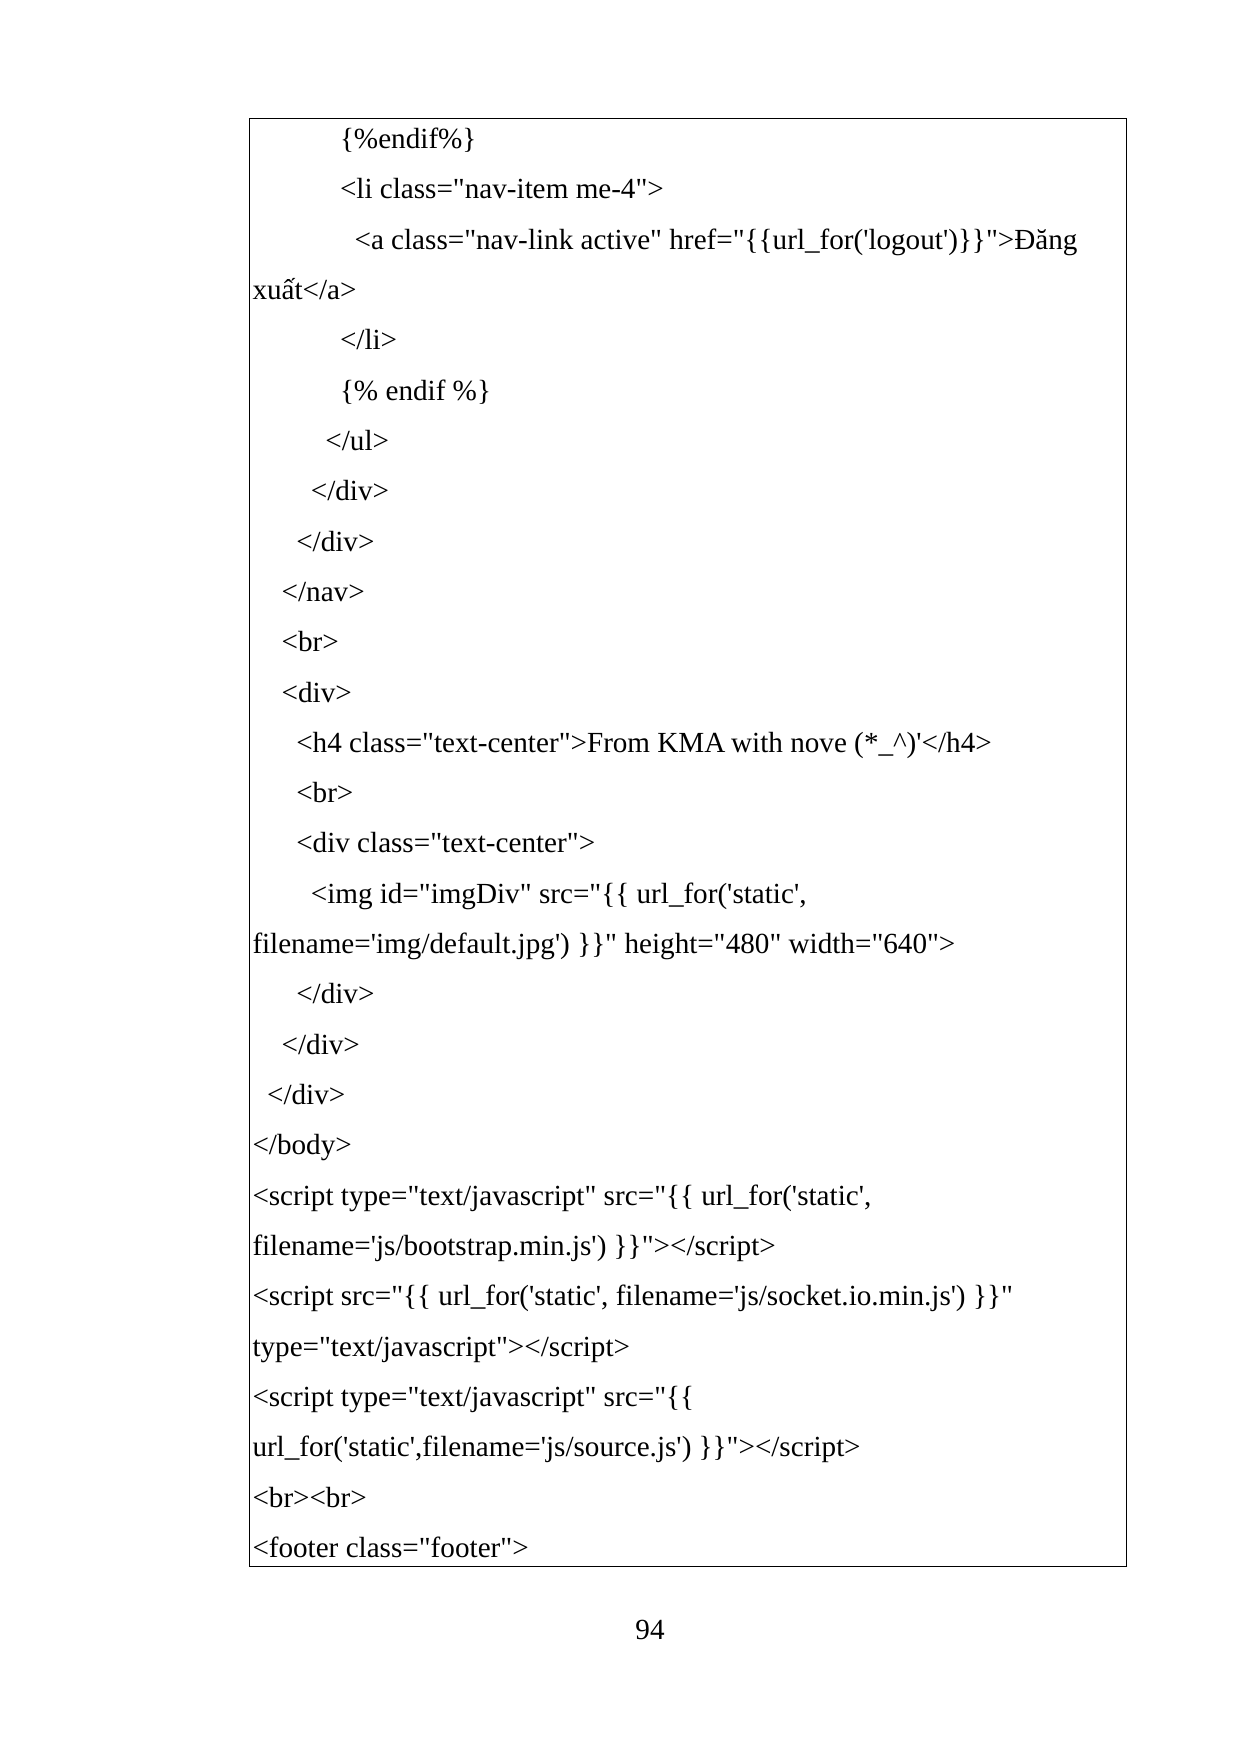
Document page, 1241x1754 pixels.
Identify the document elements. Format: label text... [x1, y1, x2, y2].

list </div> [250, 1024, 1126, 1060]
list <img id="imgDiv" src="{{ url_for('static', filename='img/default.jpg') }}" height="480" width="640"> [250, 873, 1126, 960]
list <script type="text/javascript" src="{{ url_for('static', filename='js/bootstrap.min.js') }}"></script> [250, 1175, 1126, 1262]
list <div class="text-center"> [250, 822, 1126, 859]
list <a class="nav-link active" href="{{url_for('logout')}}">Đăng xuất</a> [250, 219, 1126, 306]
list </div> [250, 973, 1126, 1010]
list </li> [250, 319, 1126, 356]
list <script type="text/javascript" src="{{ url_for('static',filename='js/source.js') }}"></script> [250, 1376, 1126, 1463]
list <h4 class="text-center">From KMA with nove (*_^)'</h4> [250, 722, 1126, 758]
list <div> [250, 672, 1126, 708]
list <br> [250, 621, 1126, 658]
list <li class="nav-item me-4"> [250, 168, 1126, 205]
list </div> [250, 521, 1126, 557]
list </nav> [250, 571, 1126, 608]
list <footer class="footer"> [250, 1527, 1126, 1566]
list </ul> [250, 420, 1126, 457]
list </div> [250, 470, 1126, 507]
list <br><br> [250, 1477, 1126, 1513]
list </body> [250, 1124, 1126, 1161]
list {%endif%} [250, 119, 1126, 155]
list {% endif %} [250, 370, 1126, 406]
list <script src="{{ url_for('static', filename='js/socket.io.min.js') }}" type="text/javascript"></script> [250, 1275, 1126, 1362]
list <br> [250, 772, 1126, 809]
list </div> [250, 1074, 1126, 1111]
